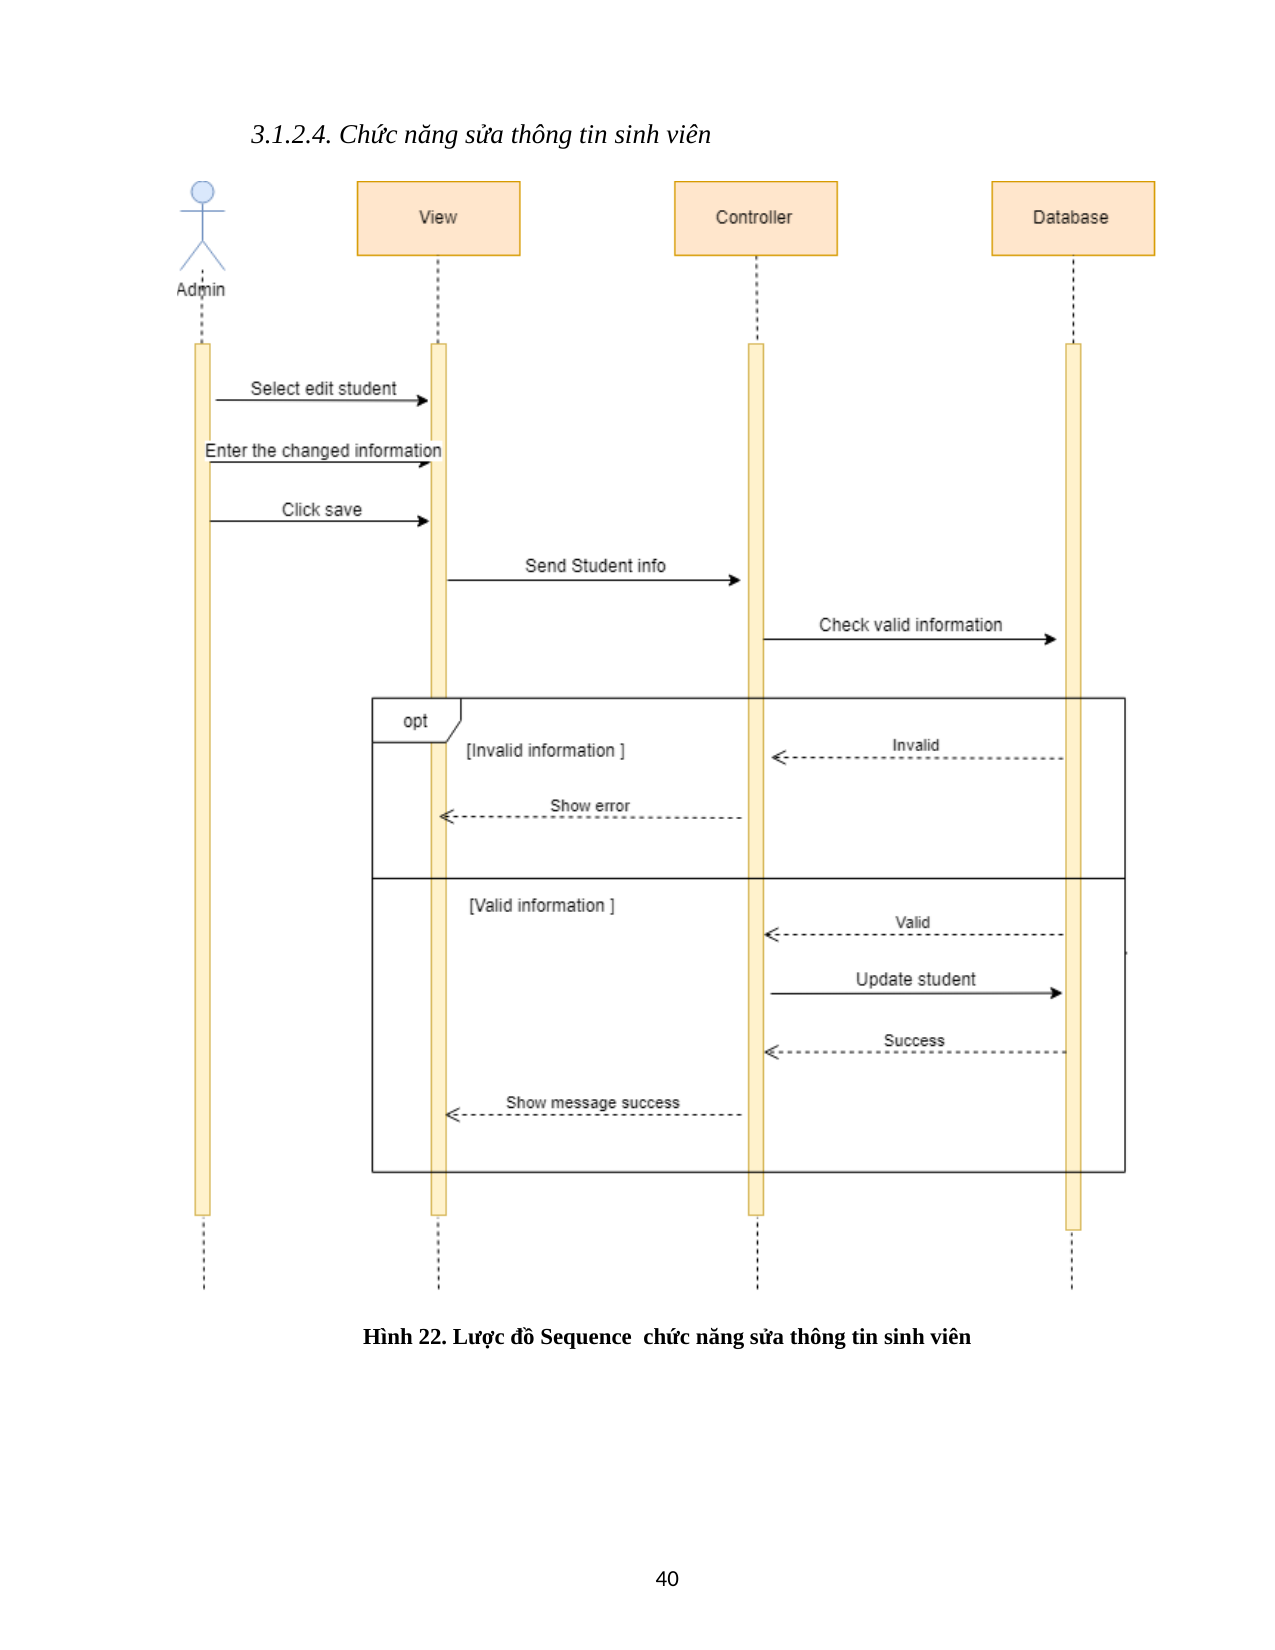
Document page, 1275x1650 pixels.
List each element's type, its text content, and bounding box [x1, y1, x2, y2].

text Hình 22. Lược đồ Sequence chức năng sửa thông tin sinh viên [177, 1323, 1157, 1349]
picture [177, 181, 1157, 1293]
text 3.1.2.4. Chức năng sửa thông tin sinh viên [177, 118, 1157, 149]
